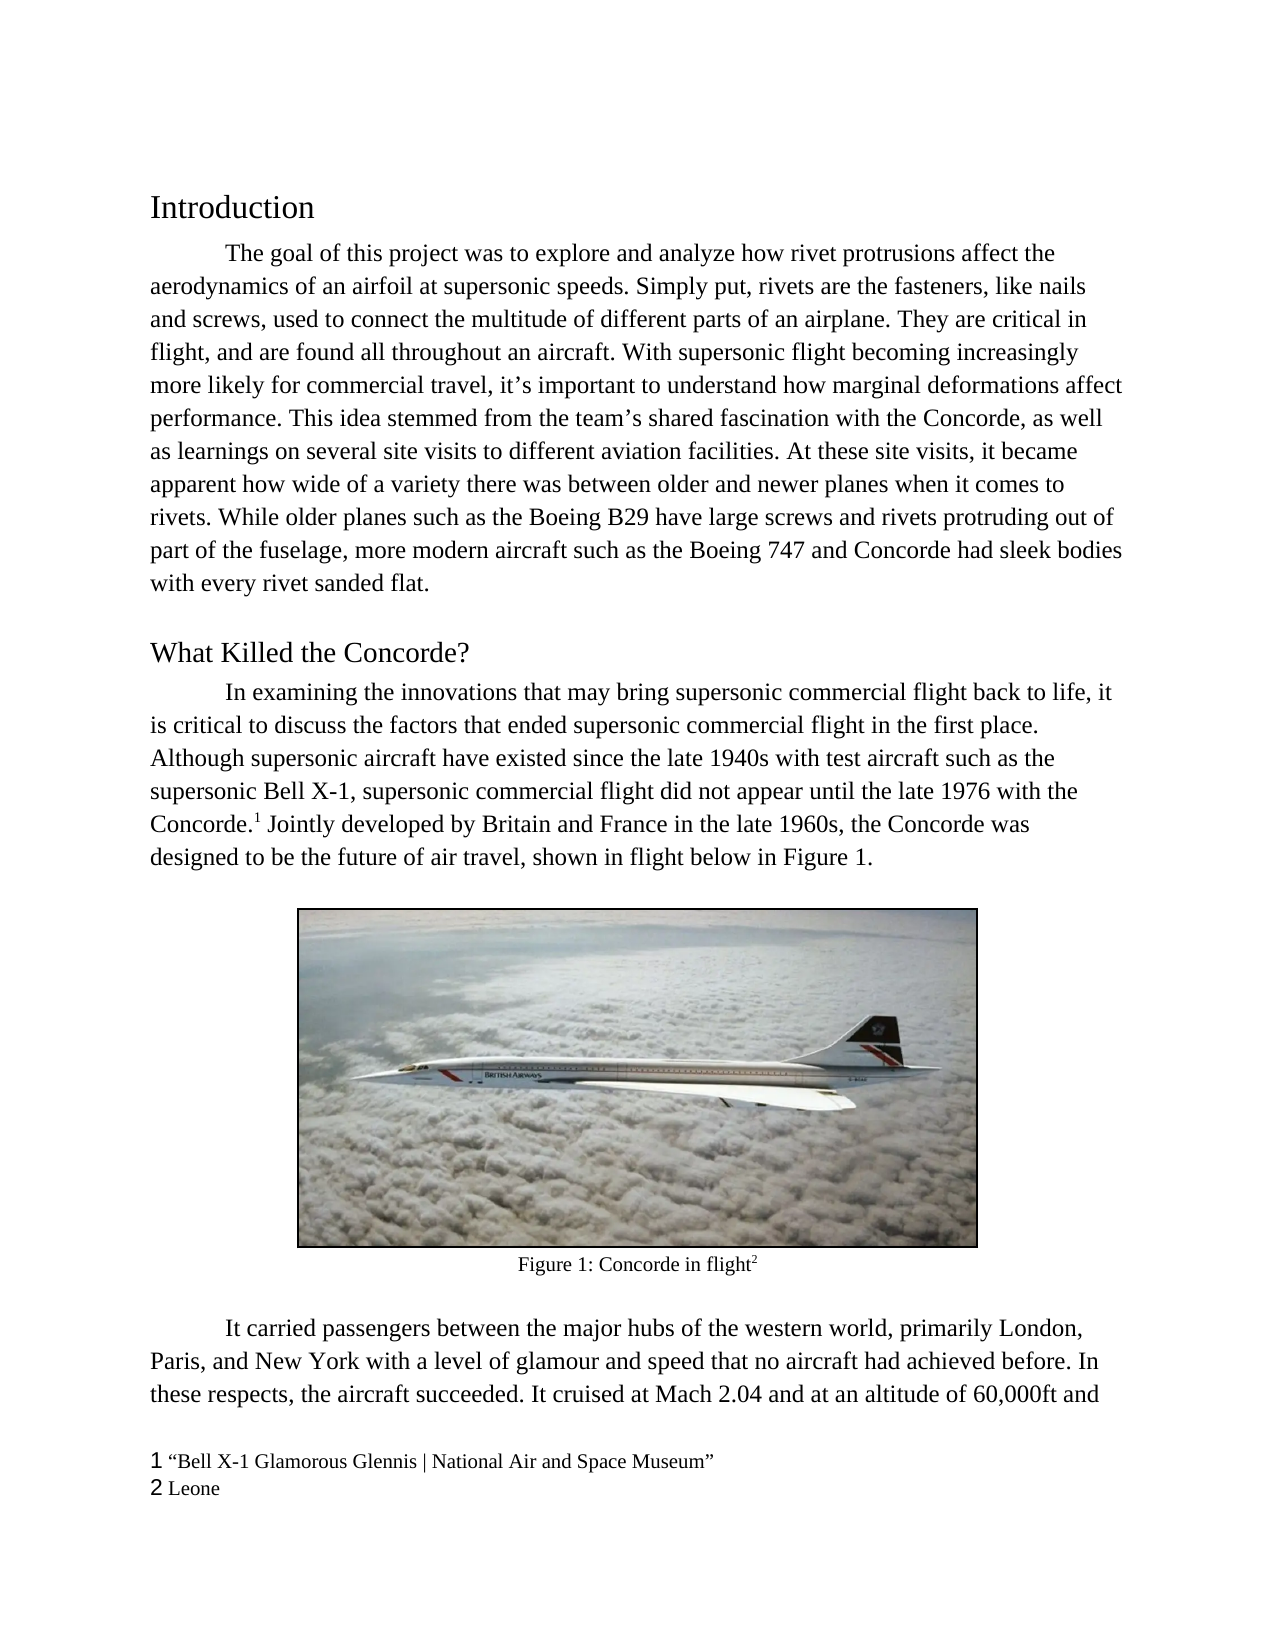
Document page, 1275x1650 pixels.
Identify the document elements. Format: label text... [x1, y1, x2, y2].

subtitle Introduction [150, 187, 1125, 226]
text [150, 1313, 1125, 1408]
text Figure 1: Concorde in flight [150, 1252, 1125, 1276]
picture [299, 910, 976, 1246]
subtitle What Killed the Concorde? [150, 635, 1125, 668]
text In examining the innovations that may bring supersonic commercial flight back to life, it is critical to discuss the factors that ended supersonic commercial flight in the first place. Although supersonic aircraft have existed since the late 1940s with test aircraft such as the supersonic Bell X-1, supersonic commercial flight did not appear until the late 1976 with the Concorde. Jointly developed by Britain and France in the late 1960s, the Concorde was designed to be the future of air travel, shown in flight below in Figure 1. [150, 677, 1125, 871]
text The goal of this project was to explore and analyze how rivet protrusions affect the aerodynamics of an airfoil at supersonic speeds. Simply put, rivets are the fasteners, like nails and screws, used to connect the multitude of different parts of an airplane. They are critical in flight, and are found all throughout an aircraft. With supersonic flight becoming increasingly more likely for commercial travel, it’s important to understand how marginal deformations affect performance. This idea stemmed from the team’s shared fascination with the Concorde, as well as learnings on several site visits to different aviation facilities. At these site visits, it became apparent how wide of a variety there was between older and newer planes when it comes to rivets. While older planes such as the Boeing B29 have large screws and rivets protruding out of part of the fuselage, more modern aircraft such as the Boeing 747 and Concorde had sleek bodies with every rivet sanded flat. [150, 238, 1125, 597]
